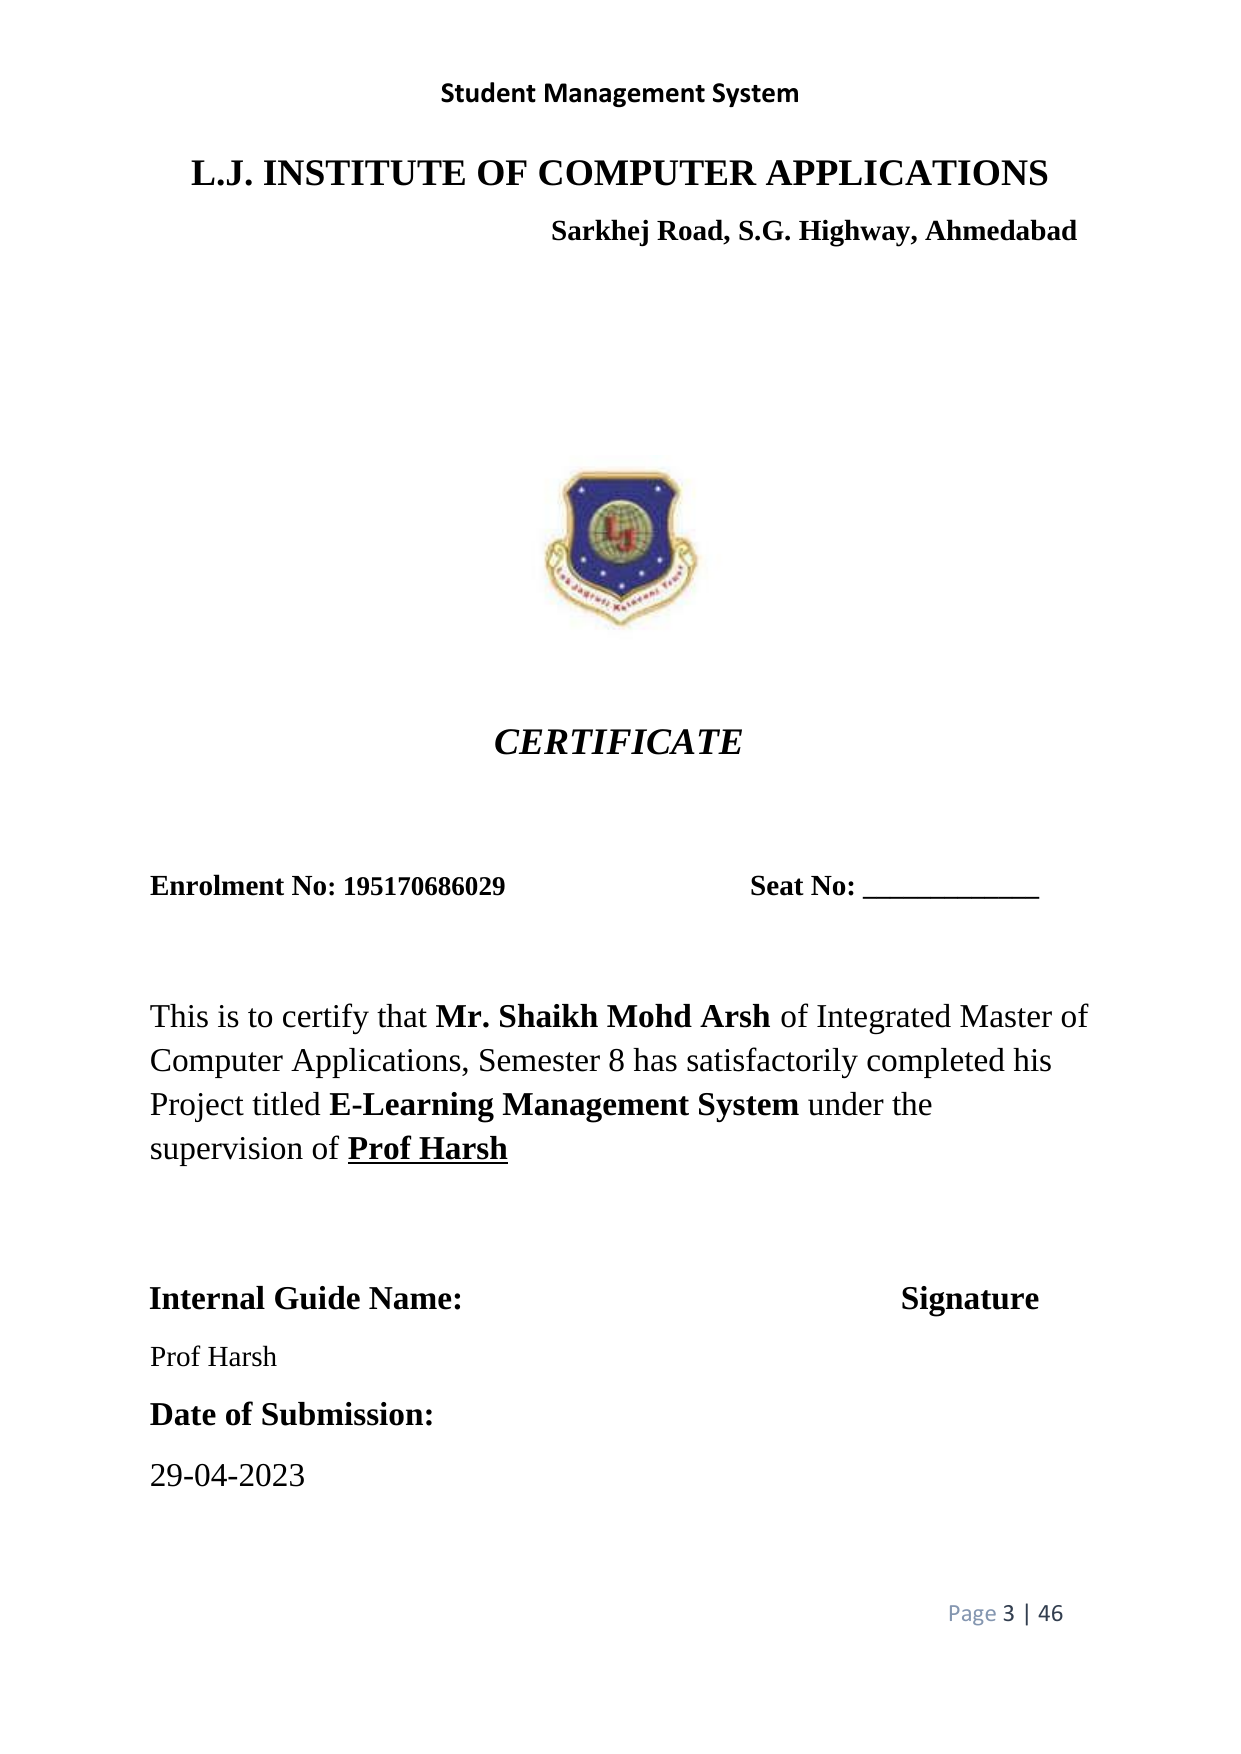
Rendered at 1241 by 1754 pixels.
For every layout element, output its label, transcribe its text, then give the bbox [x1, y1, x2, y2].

text Date of Submission: [149, 1394, 1090, 1433]
text 29-04-2023 [149, 1455, 1090, 1494]
text This is to certify that Mr. Shaikh Mohd Arsh of Integrated Master of Computer Applications, Semester 8 has satisfactorily completed his Project titled E-Learning Management System under the supervision of Prof Harsh [149, 996, 1090, 1167]
text Sarkhej Road, S.G. Highway, Ahmedabad [538, 213, 1090, 247]
text Internal Guide Name: Signature [148, 1279, 1090, 1317]
text Enrolment No: 195170686029 Seat No: _____________ [150, 868, 1090, 902]
subtitle CERTIFICATE [151, 719, 1090, 762]
text L.J. INSTITUTE OF COMPUTER APPLICATIONS [150, 150, 1090, 193]
picture [520, 455, 727, 641]
text Prof Harsh [150, 1339, 1090, 1373]
